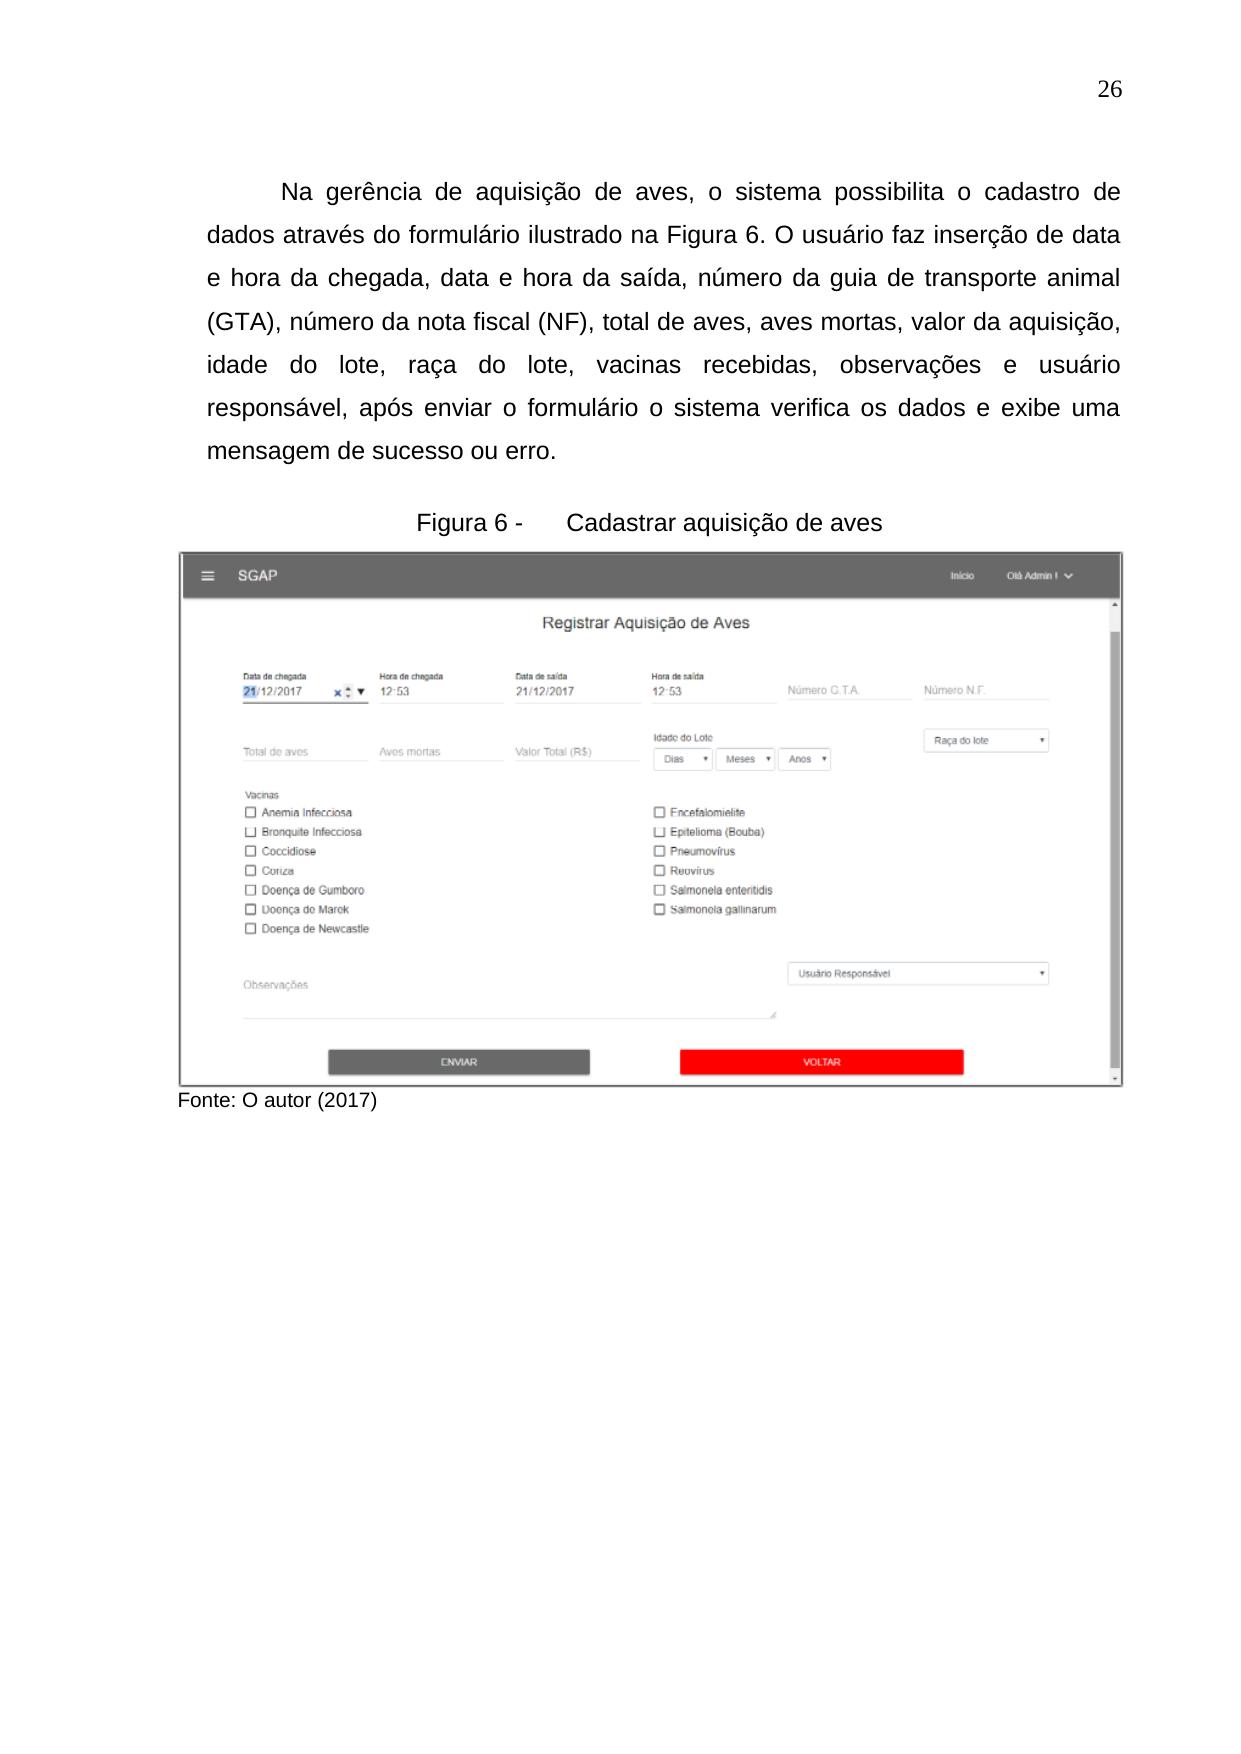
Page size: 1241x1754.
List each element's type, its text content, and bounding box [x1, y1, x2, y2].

list Cadastrar aquisição de aves [177, 508, 1122, 537]
text Fonte: O autor (2017) [177, 1088, 1122, 1112]
text Na gerência de aquisição de aves, o sistema possibilita o cadastro de dados através do formulário ilustrado na Figura 6. O usuário faz inserção de data e hora da chegada, data e hora da saída, número da guia de transporte animal (GTA), número da nota fiscal (NF), total de aves, aves mortas, valor da aquisição, idade do lote, raça do lote, vacinas recebidas, observações e usuário responsável, após enviar o formulário o sistema verifica os dados e exibe uma mensagem de sucesso ou erro. [207, 177, 1122, 465]
